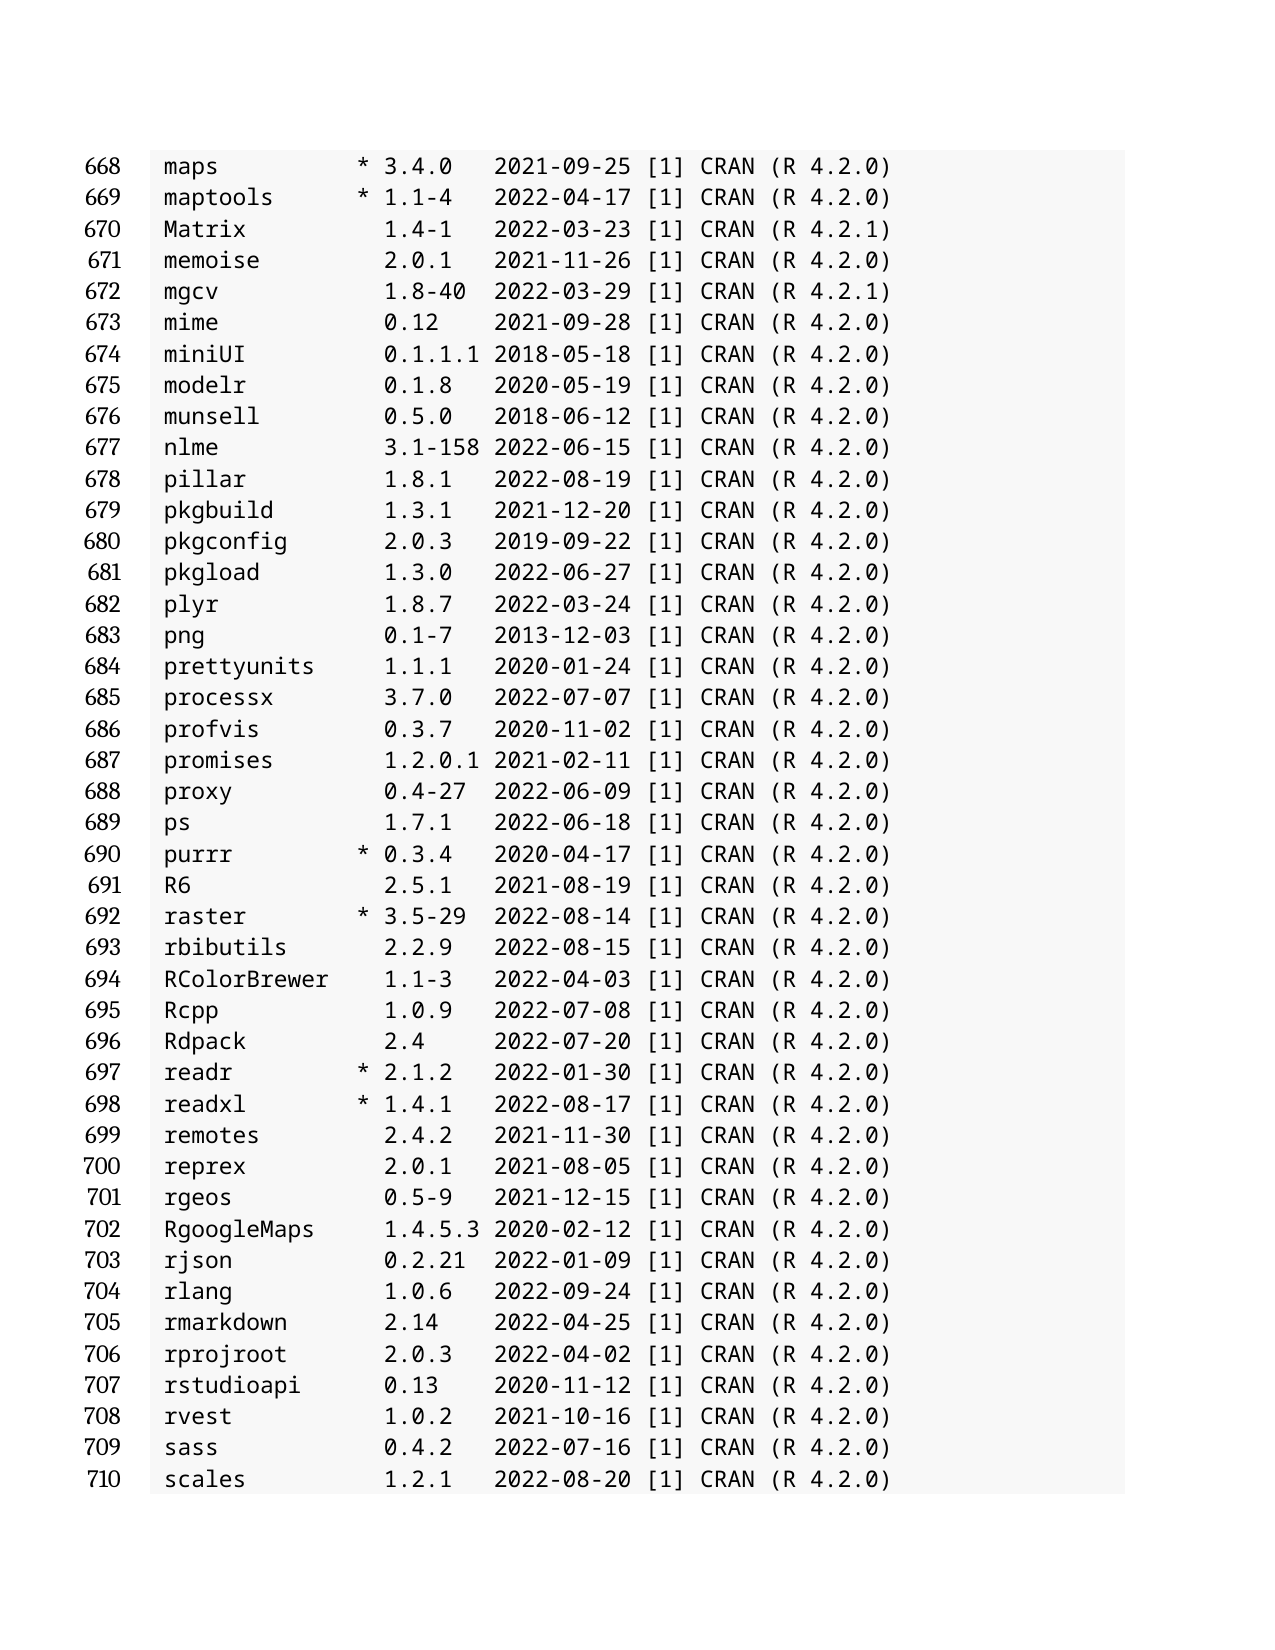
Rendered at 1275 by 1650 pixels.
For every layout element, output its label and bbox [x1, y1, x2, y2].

text [150, 150, 1125, 1494]
